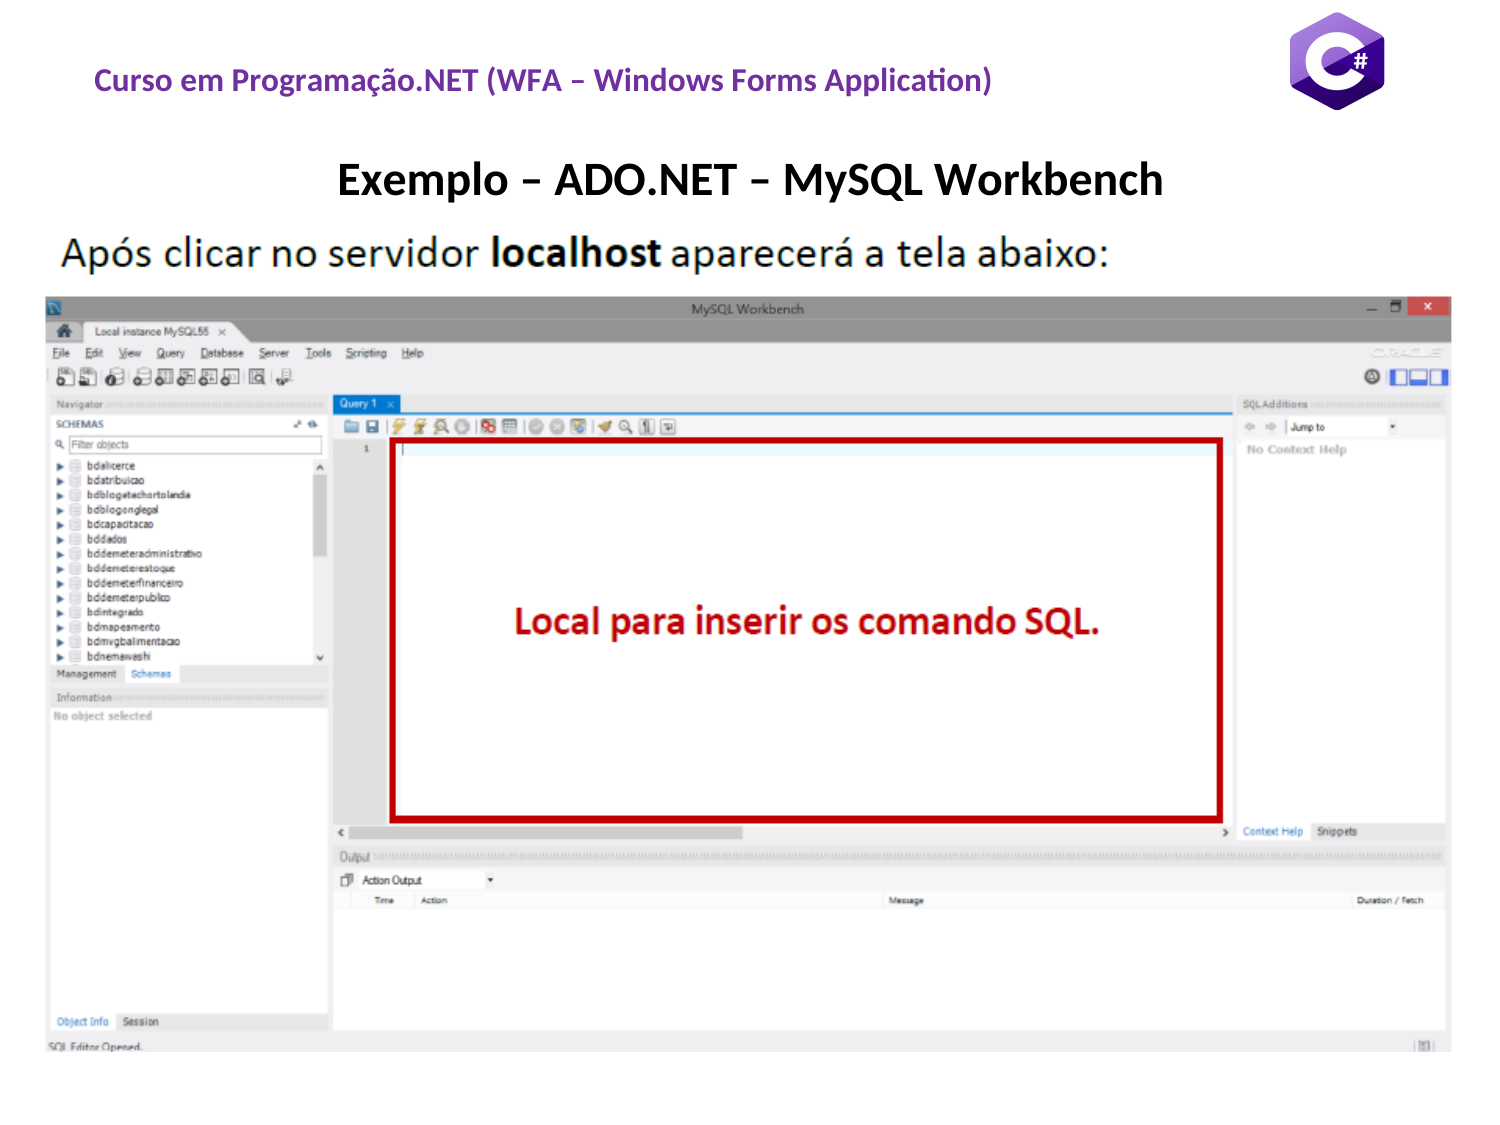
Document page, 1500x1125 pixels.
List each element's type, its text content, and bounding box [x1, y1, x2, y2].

picture [1284, 9, 1389, 113]
text Exemplo – ADO.NET – MySQL Workbench [35, 149, 1467, 207]
picture [41, 228, 1461, 1052]
